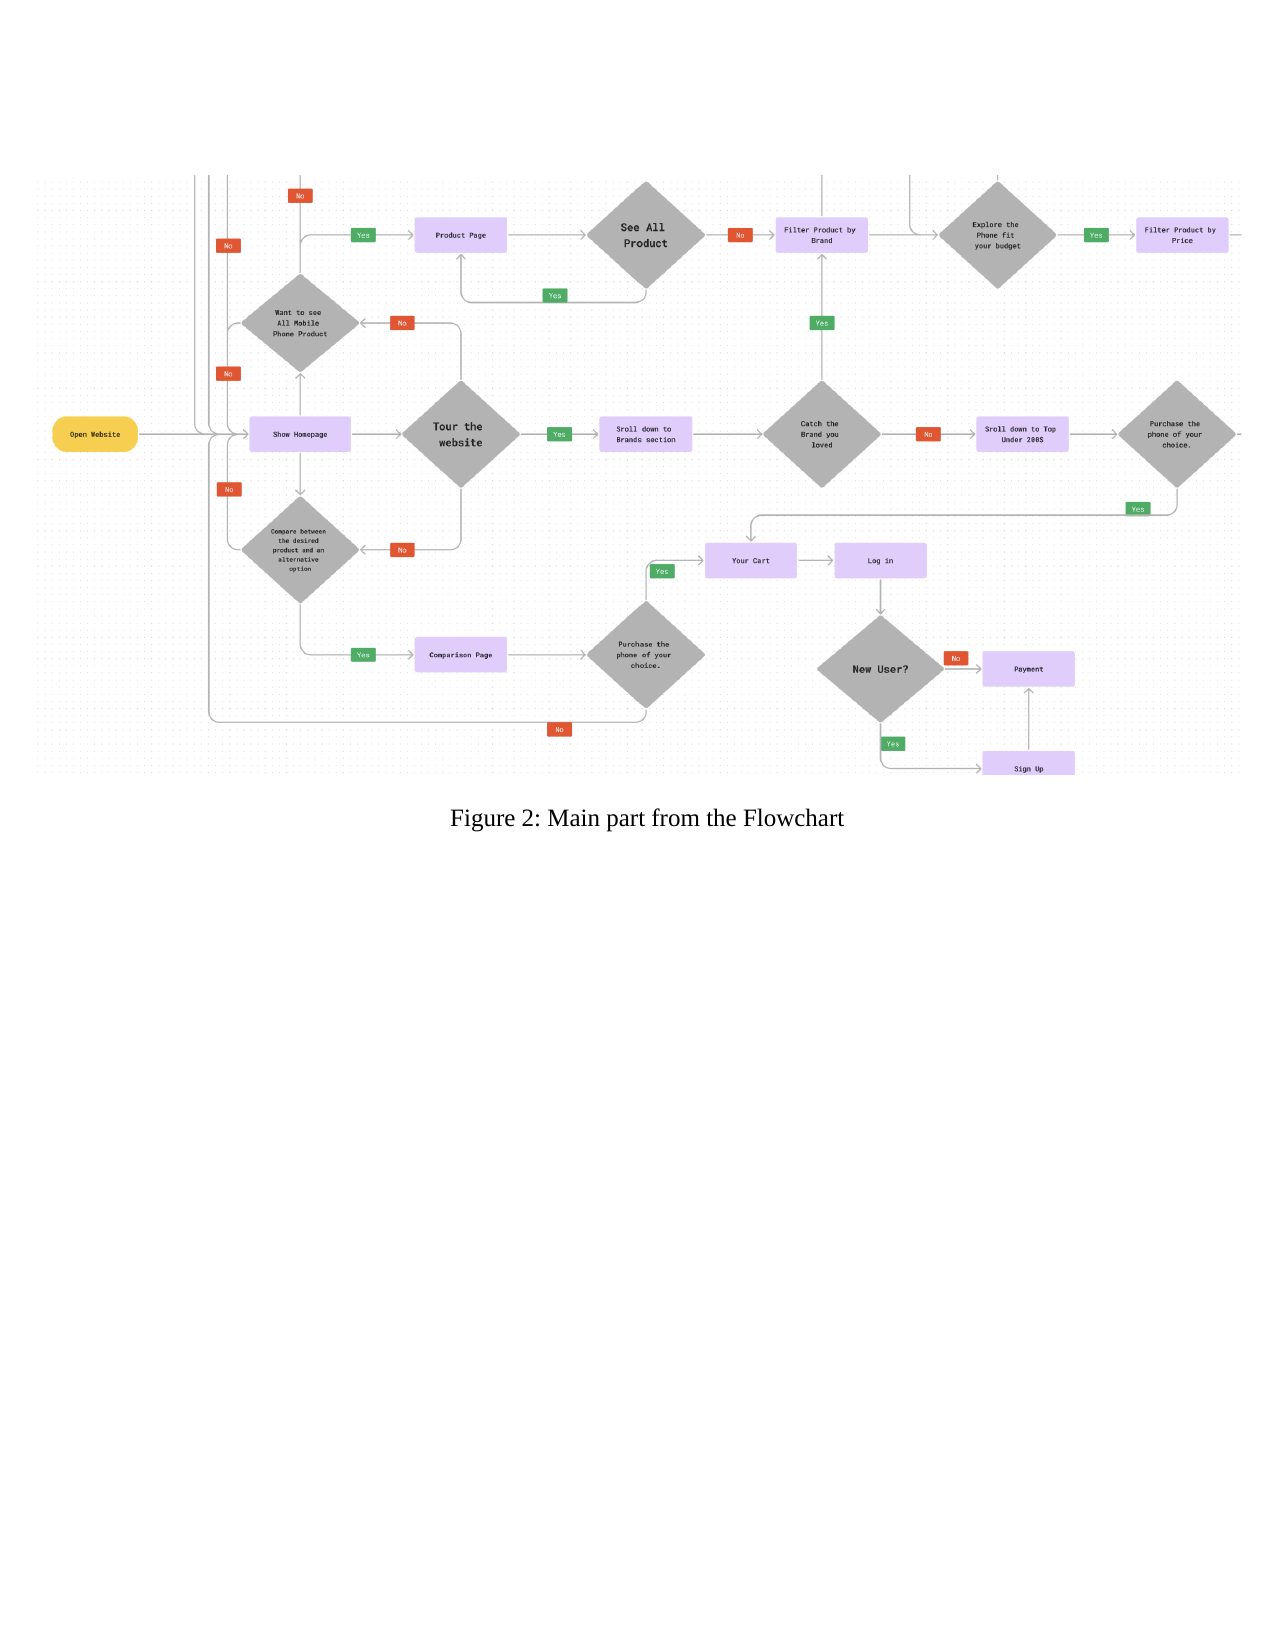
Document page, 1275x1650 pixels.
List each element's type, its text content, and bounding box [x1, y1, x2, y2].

text Figure 2: Main part from the Flowchart [150, 803, 1125, 832]
picture [33, 175, 1242, 775]
